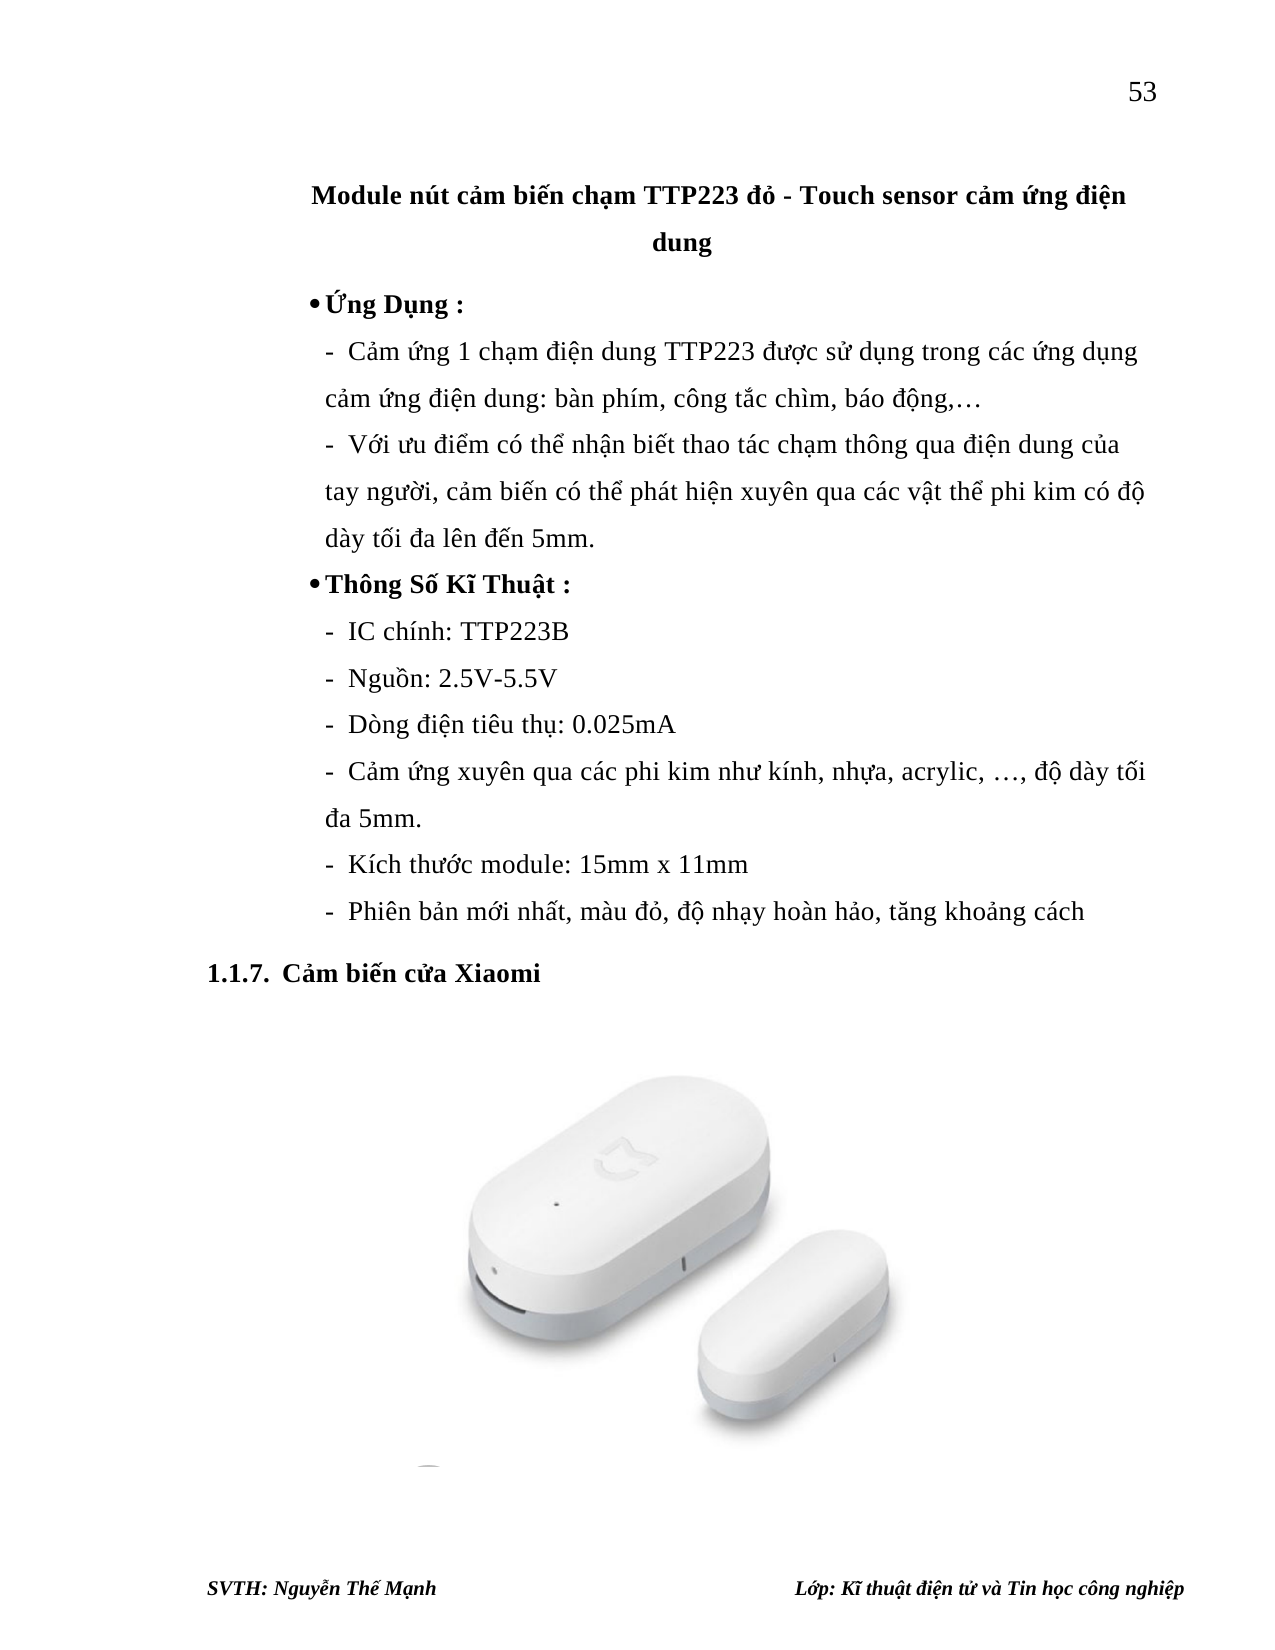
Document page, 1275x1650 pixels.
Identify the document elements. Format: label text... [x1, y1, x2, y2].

picture [407, 1020, 957, 1467]
list Thông Số Kĩ Thuật : - IC chính: TTP223B - Nguồn: 2.5V-5.5V - Dòng điện tiêu thụ: 0.025mA - Cảm ứng xuyên qua các phi kim như kính, nhựa, acrylic, …, độ dày tối đa 5mm. - Kích thước module: 15mm x 11mm - Phiên bản mới nhất, màu đỏ, độ nhạy hoàn hảo, tăng khoảng cách [310, 568, 1157, 926]
list Ứng Dụng : - Cảm ứng 1 chạm điện dung TTP223 được sử dụng trong các ứng dụng cảm ứng điện dung: bàn phím, công tắc chìm, báo động,… - Với ưu điểm có thể nhận biết thao tác chạm thông qua điện dung của tay người, cảm biến có thể phát hiện xuyên qua các vật thể phi kim có độ dày tối đa lên đến 5mm. [310, 288, 1157, 553]
text Module nút cảm biến chạm TTP223 đỏ - Touch sensor cảm ứng điện dung [207, 179, 1157, 257]
list Cảm biến cửa Xiaomi [207, 958, 1157, 989]
